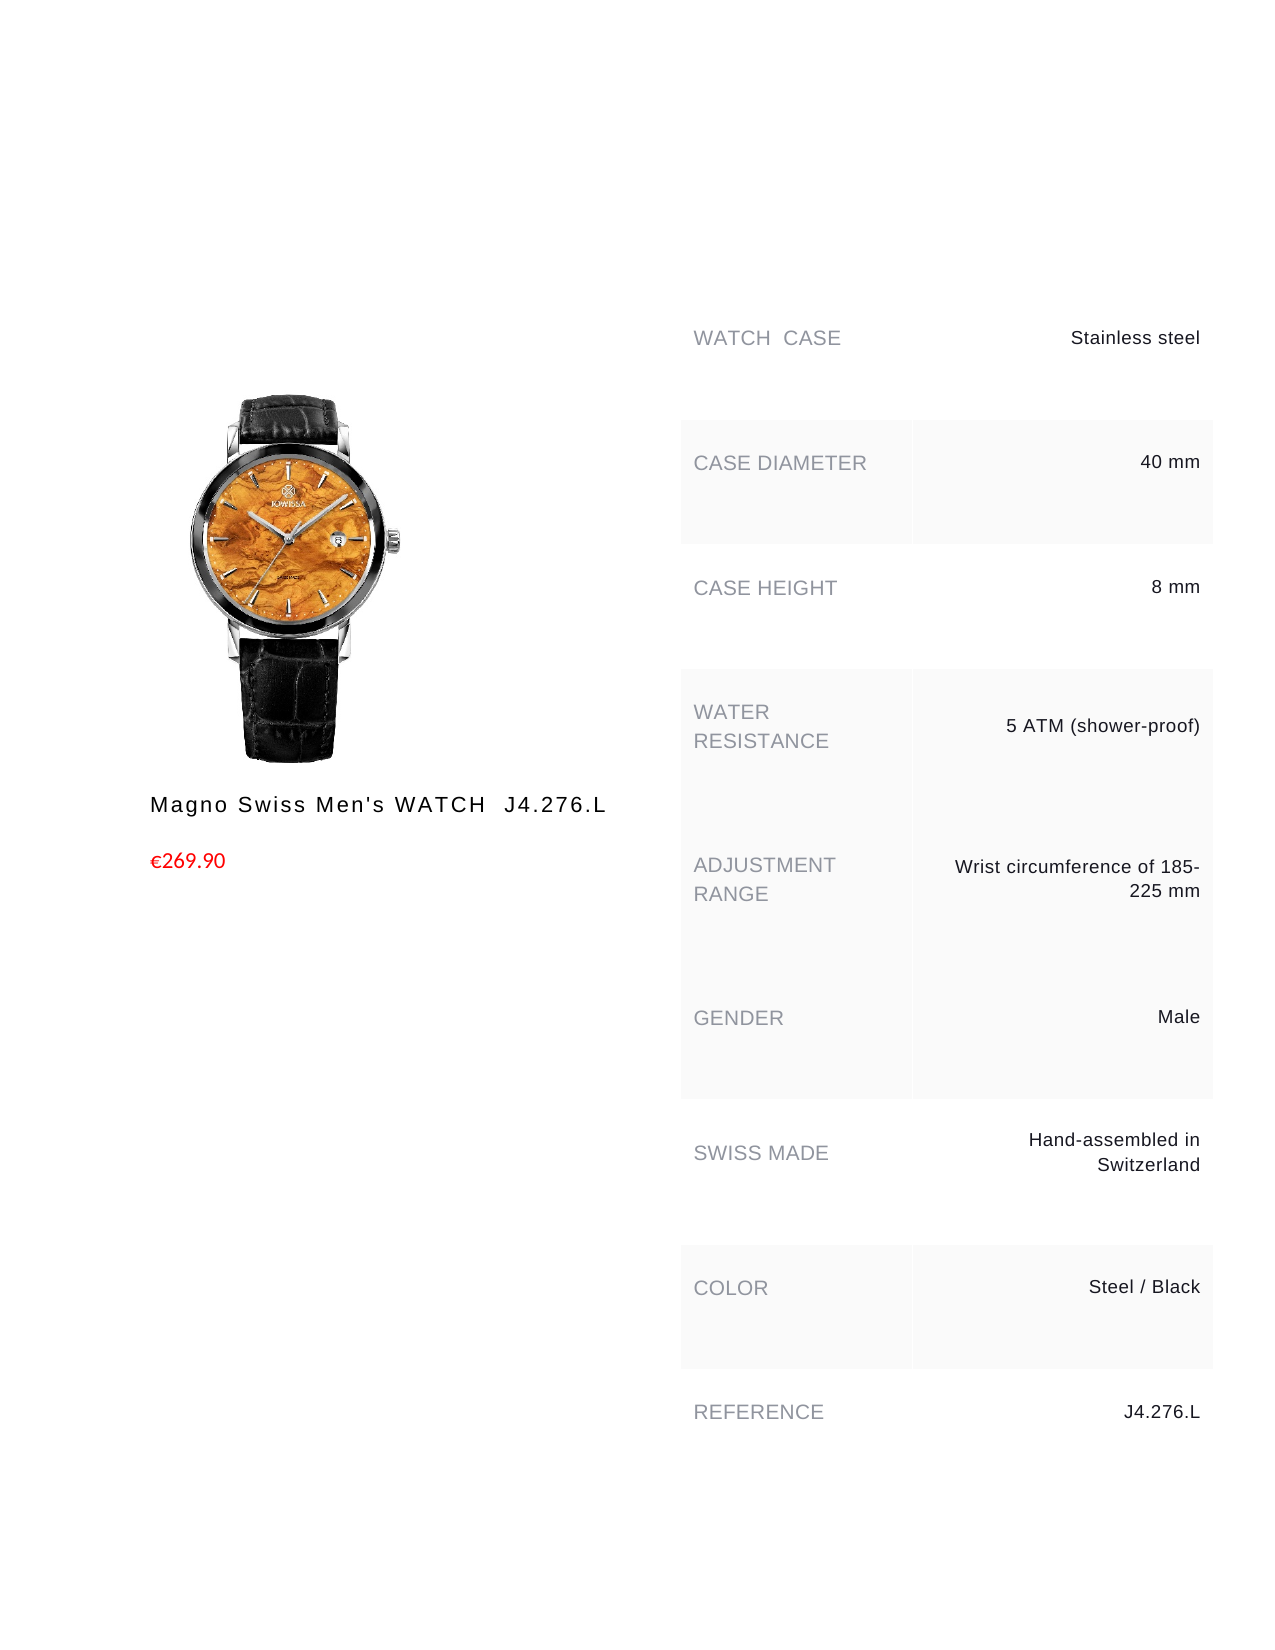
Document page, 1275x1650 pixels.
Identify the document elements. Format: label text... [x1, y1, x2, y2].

table_cell Wrist circumference of 185-225 mm [913, 822, 1213, 975]
table_header Stainless steel [913, 295, 1213, 420]
table_cell GENDER [681, 975, 912, 1099]
table_cell WATER RESISTANCE [681, 669, 912, 822]
table_cell 40 mm [913, 420, 1213, 544]
table_cell Hand-assembled in Switzerland [913, 1100, 1213, 1244]
table_header WATCH CASE [681, 295, 912, 420]
table_cell COLOR [681, 1245, 912, 1369]
text €269.90 [150, 846, 681, 874]
picture [150, 346, 440, 763]
table_cell SWISS MADE [681, 1100, 912, 1244]
table_cell Male [913, 975, 1213, 1099]
table_cell 5 ATM (shower-proof) [913, 669, 1213, 822]
table_cell CASE DIAMETER [681, 420, 912, 544]
table_cell 8 mm [913, 544, 1213, 669]
table_cell J4.276.L [913, 1369, 1213, 1494]
table_cell CASE HEIGHT [681, 544, 912, 669]
text Magno Swiss Men's WATCH J4.276.L [150, 792, 681, 817]
table_cell Steel / Black [913, 1245, 1213, 1369]
table_cell REFERENCE [681, 1369, 912, 1494]
table_cell ADJUSTMENT RANGE [681, 822, 912, 975]
